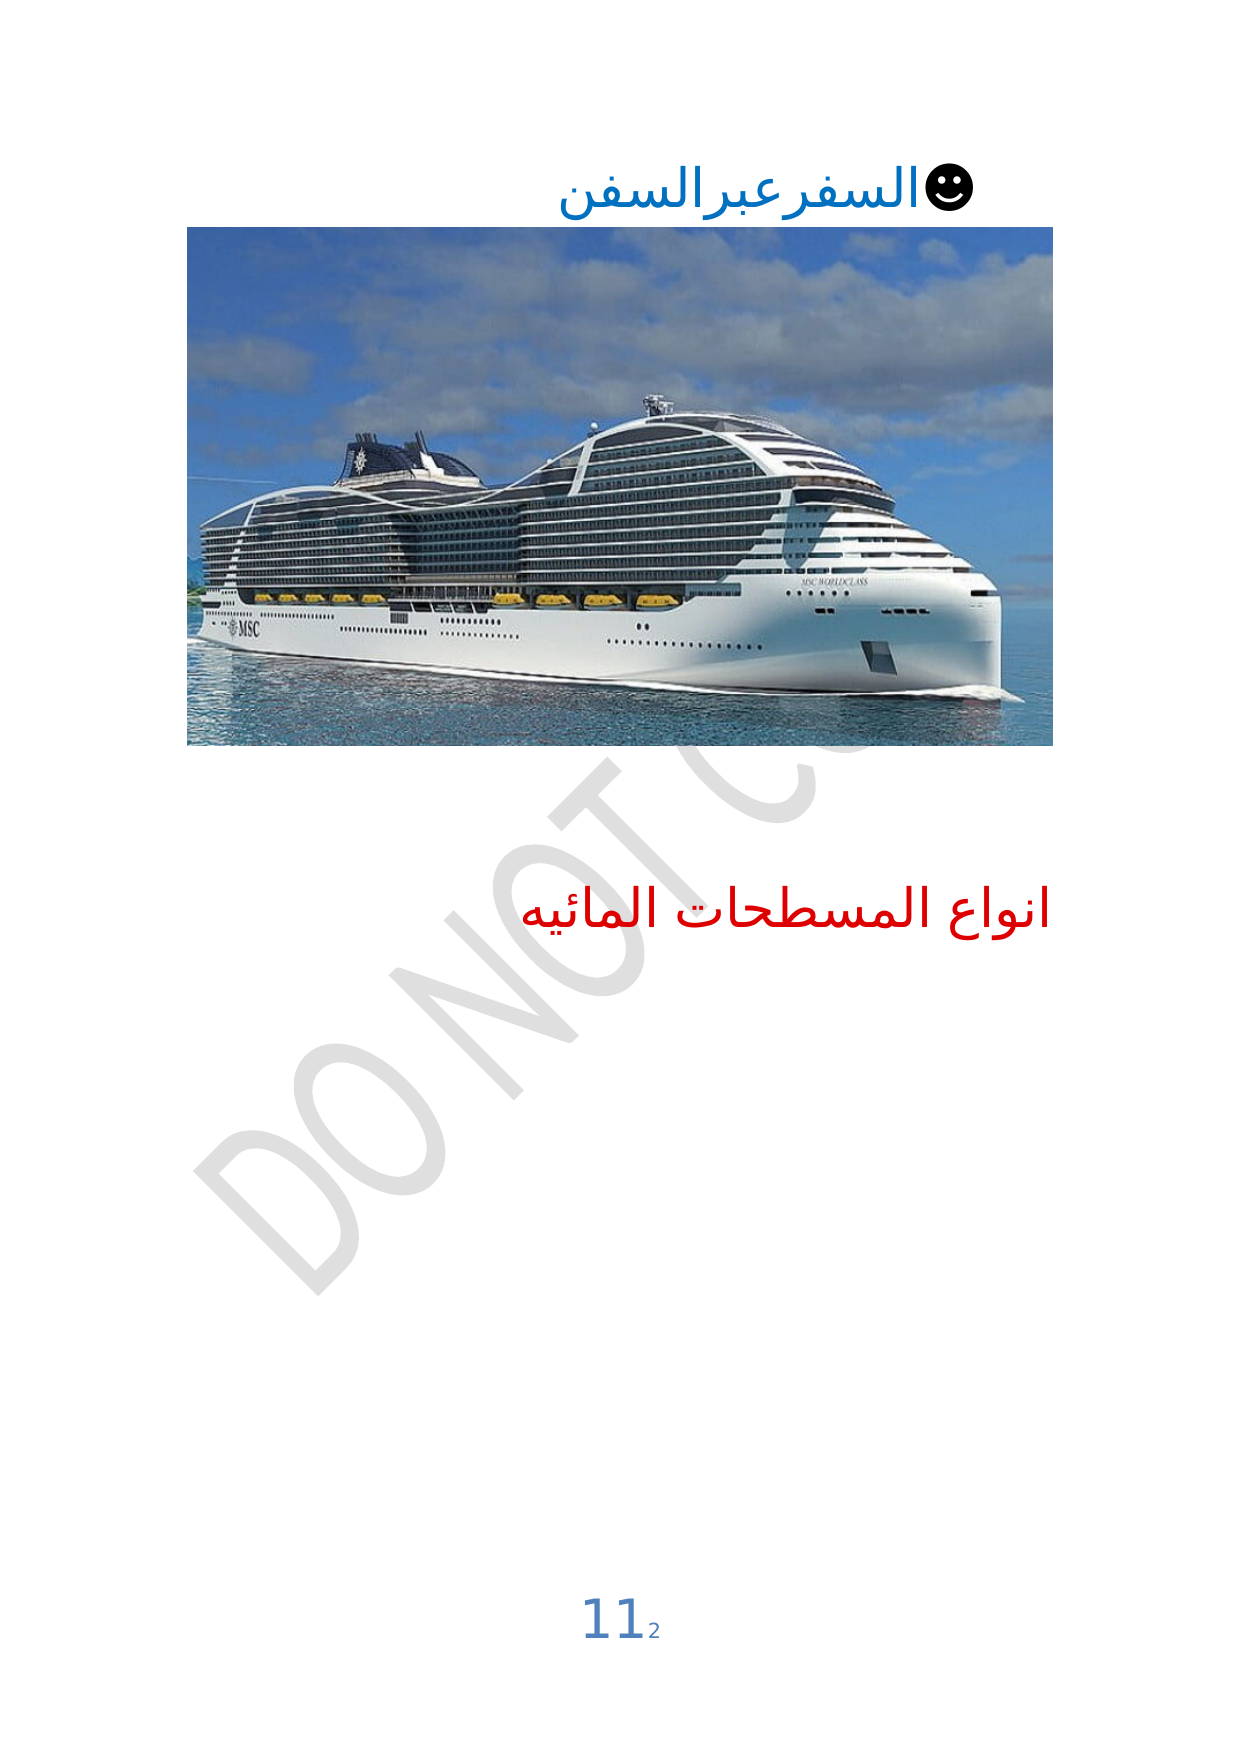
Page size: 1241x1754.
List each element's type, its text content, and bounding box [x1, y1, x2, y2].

text ☻السفرعبرالسفن [187, 150, 1053, 227]
picture [187, 227, 1053, 746]
text انواع المسطحات المائيه [187, 877, 1053, 939]
